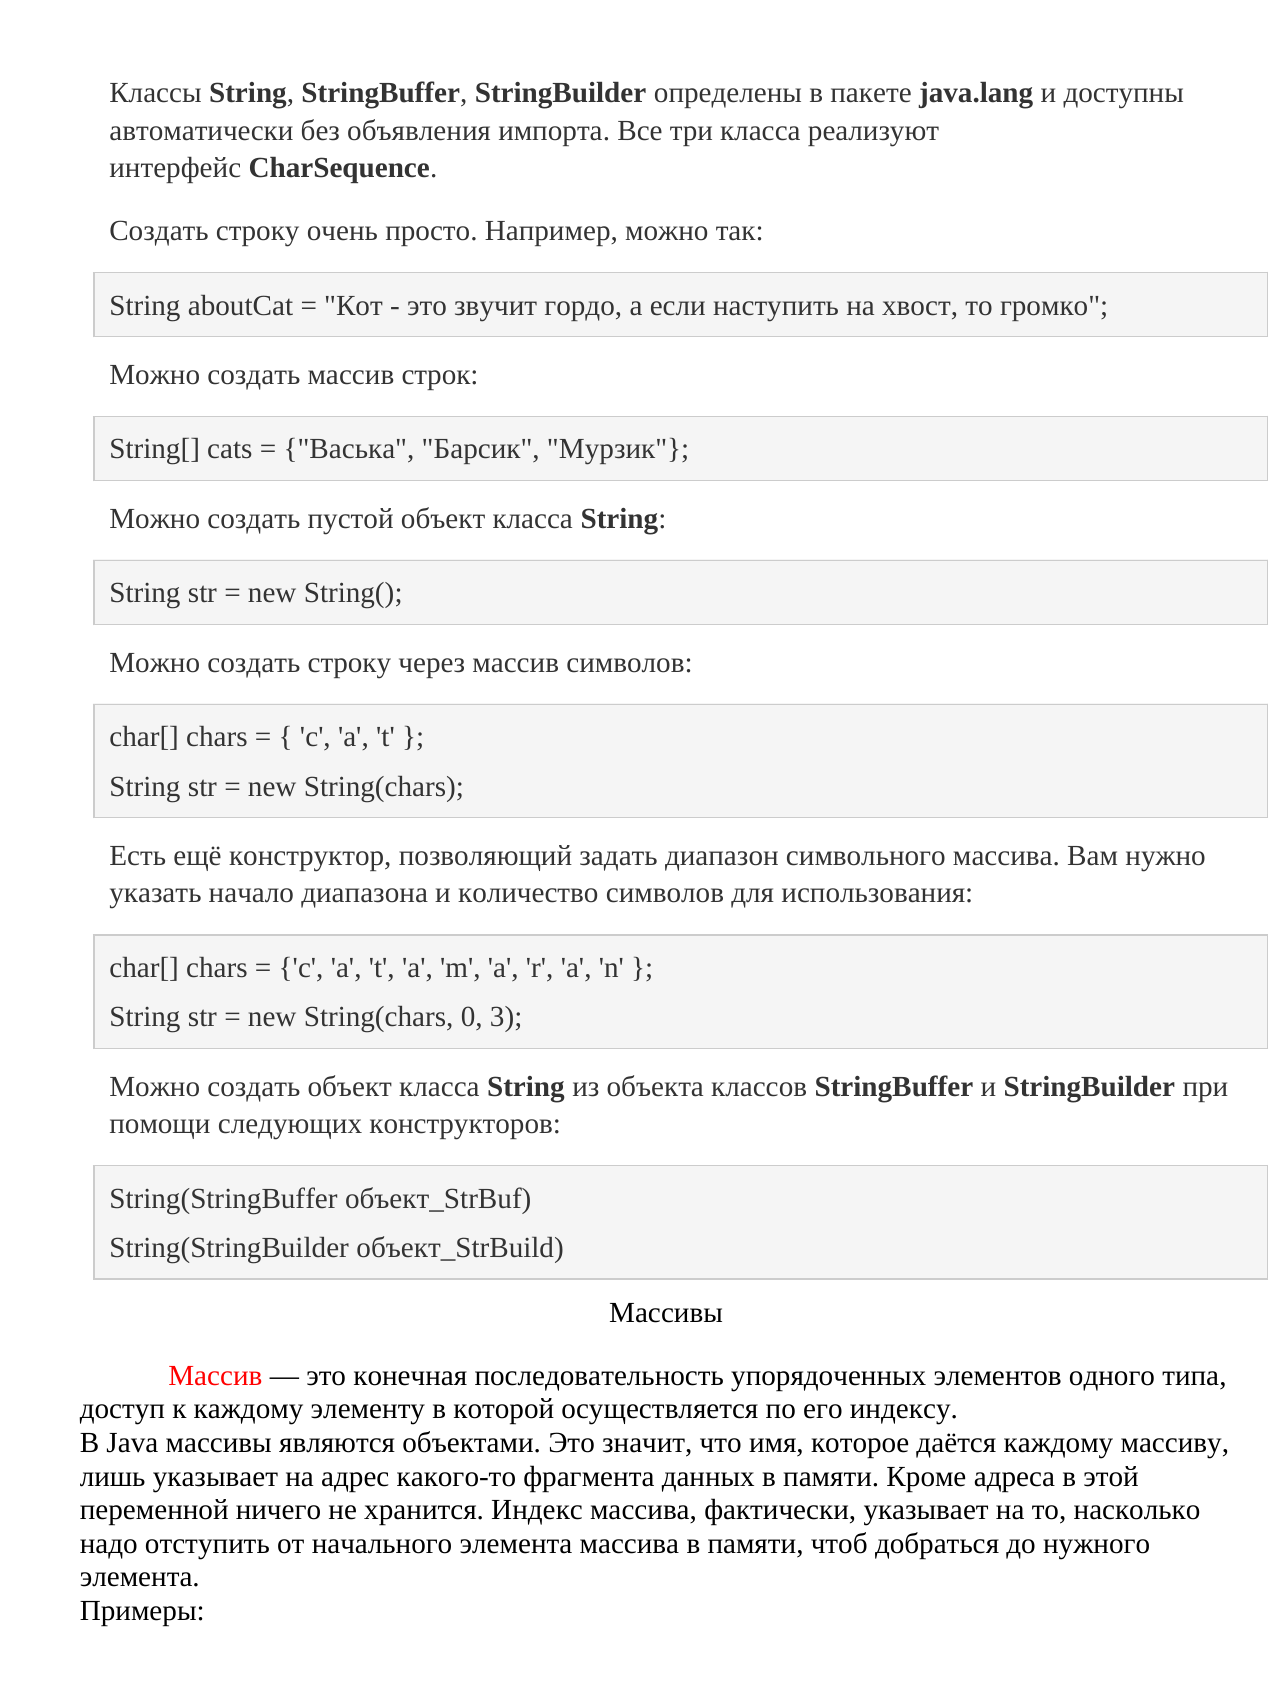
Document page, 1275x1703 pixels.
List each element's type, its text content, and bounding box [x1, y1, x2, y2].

text String str = new String(chars, 0, 3); [95, 983, 1267, 1048]
text Можно создать строку через массив символов: [109, 641, 1252, 678]
text String(StringBuilder объект_StrBuild) [95, 1214, 1267, 1278]
text String aboutCat = "Кот - это звучит гордо, а если наступить на хвост, то громко"; [95, 273, 1267, 336]
text Создать строку очень просто. Например, можно так: [109, 209, 1252, 247]
text String(StringBuffer объект_StrBuf) [95, 1166, 1267, 1214]
text Классы String, StringBuffer, StringBuilder определены в пакете java.lang и доступны автоматически без объявления импорта. Все три класса реализуют интерфейс CharSequence. [109, 72, 1252, 184]
text Массивы [79, 1295, 1252, 1329]
text String str = new String(); [95, 561, 1267, 624]
text Есть ещё конструктор, позволяющий задать диапазон символьного массива. Вам нужно указать начало диапазона и количество символов для использования: [109, 834, 1252, 909]
text char[] chars = { 'c', 'a', 't' }; [95, 705, 1267, 753]
text String[] cats = {"Васька", "Барсик", "Мурзик"}; [95, 417, 1267, 480]
text Можно создать объект класса String из объекта классов StringBuffer и StringBuilder при помощи следующих конструкторов: [109, 1065, 1252, 1140]
text String str = new String(chars); [95, 753, 1267, 817]
text Можно создать массив строк: [109, 353, 1252, 391]
text Массив — это конечная последовательность упорядоченных элементов одного типа, доступ к каждому элементу в которой осуществляется по его индексу. В Java массивы являются объектами. Это значит, что имя, которое даётся каждому массиву, лишь указывает на адрес какого-то фрагмента данных в памяти. Кроме адреса в этой переменной ничего не хранится. Индекс массива, фактически, указывает на то, насколько надо отступить от начального элемента массива в памяти, чтоб добраться до нужного элемента. Примеры: [79, 1358, 1252, 1626]
text Можно создать пустой объект класса String: [109, 497, 1252, 534]
text char[] chars = {'c', 'a', 't', 'a', 'm', 'a', 'r', 'a', 'n' }; [95, 936, 1267, 983]
